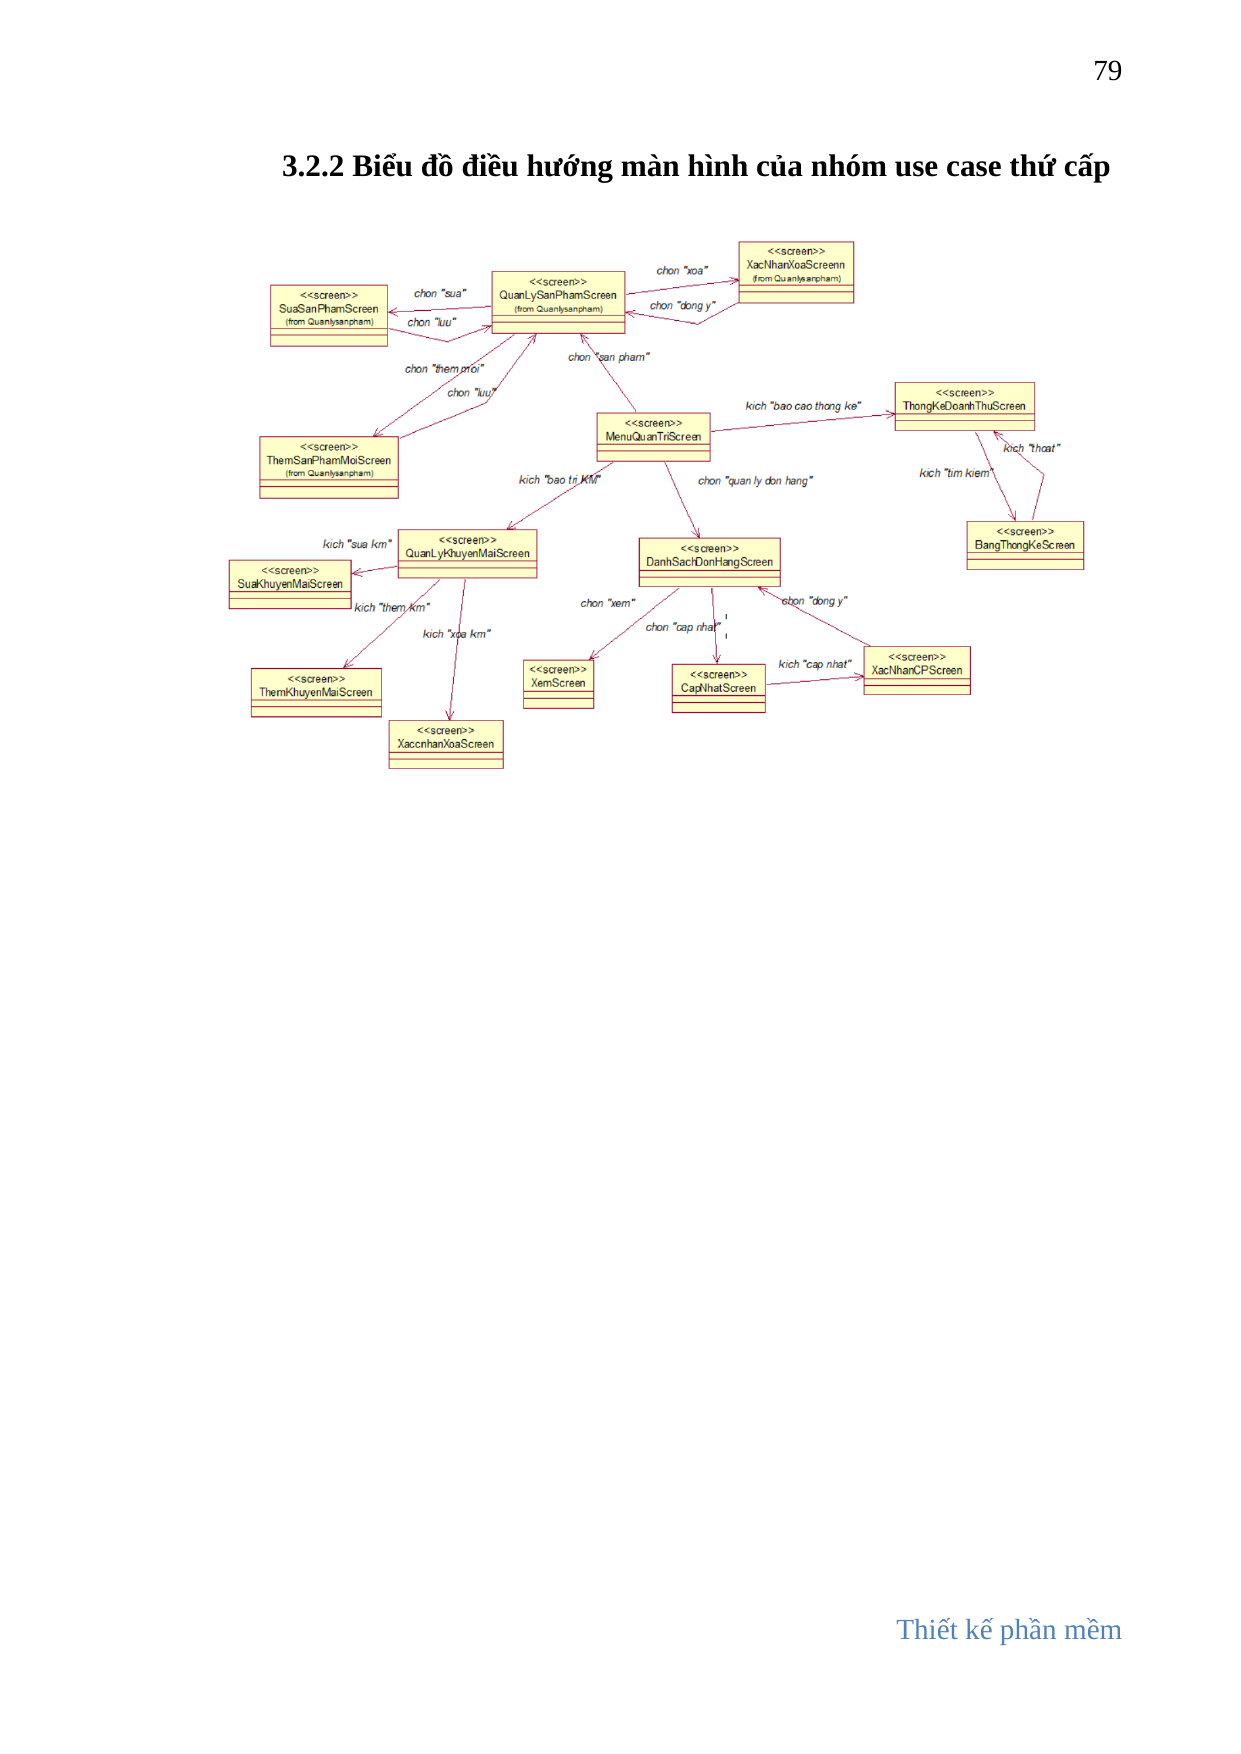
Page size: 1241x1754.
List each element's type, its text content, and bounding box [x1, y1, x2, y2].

subtitle 3.2.2 Biểu đồ điều hướng màn hình của nhóm use case thứ cấp [207, 148, 1122, 184]
picture [206, 214, 1122, 783]
